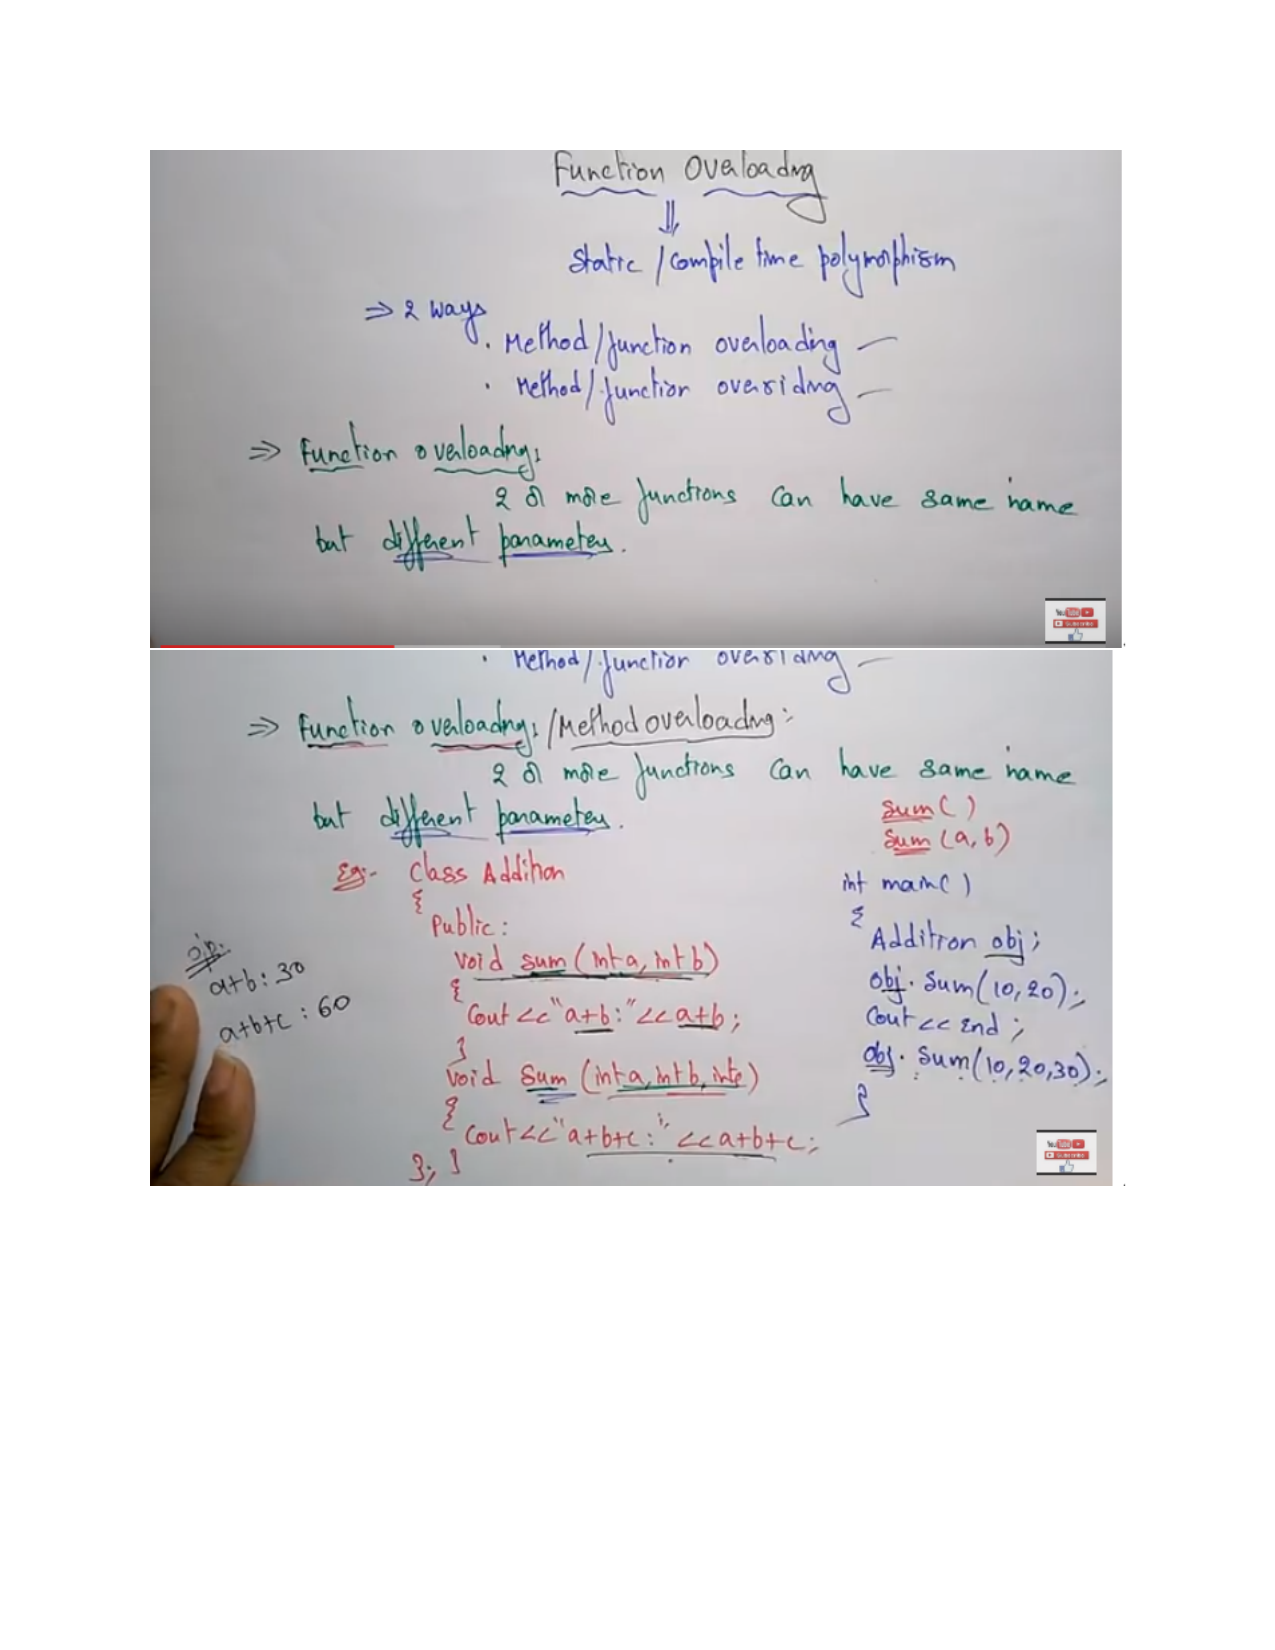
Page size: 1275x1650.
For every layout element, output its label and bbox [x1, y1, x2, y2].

picture [150, 650, 1125, 1186]
picture [150, 150, 1125, 648]
